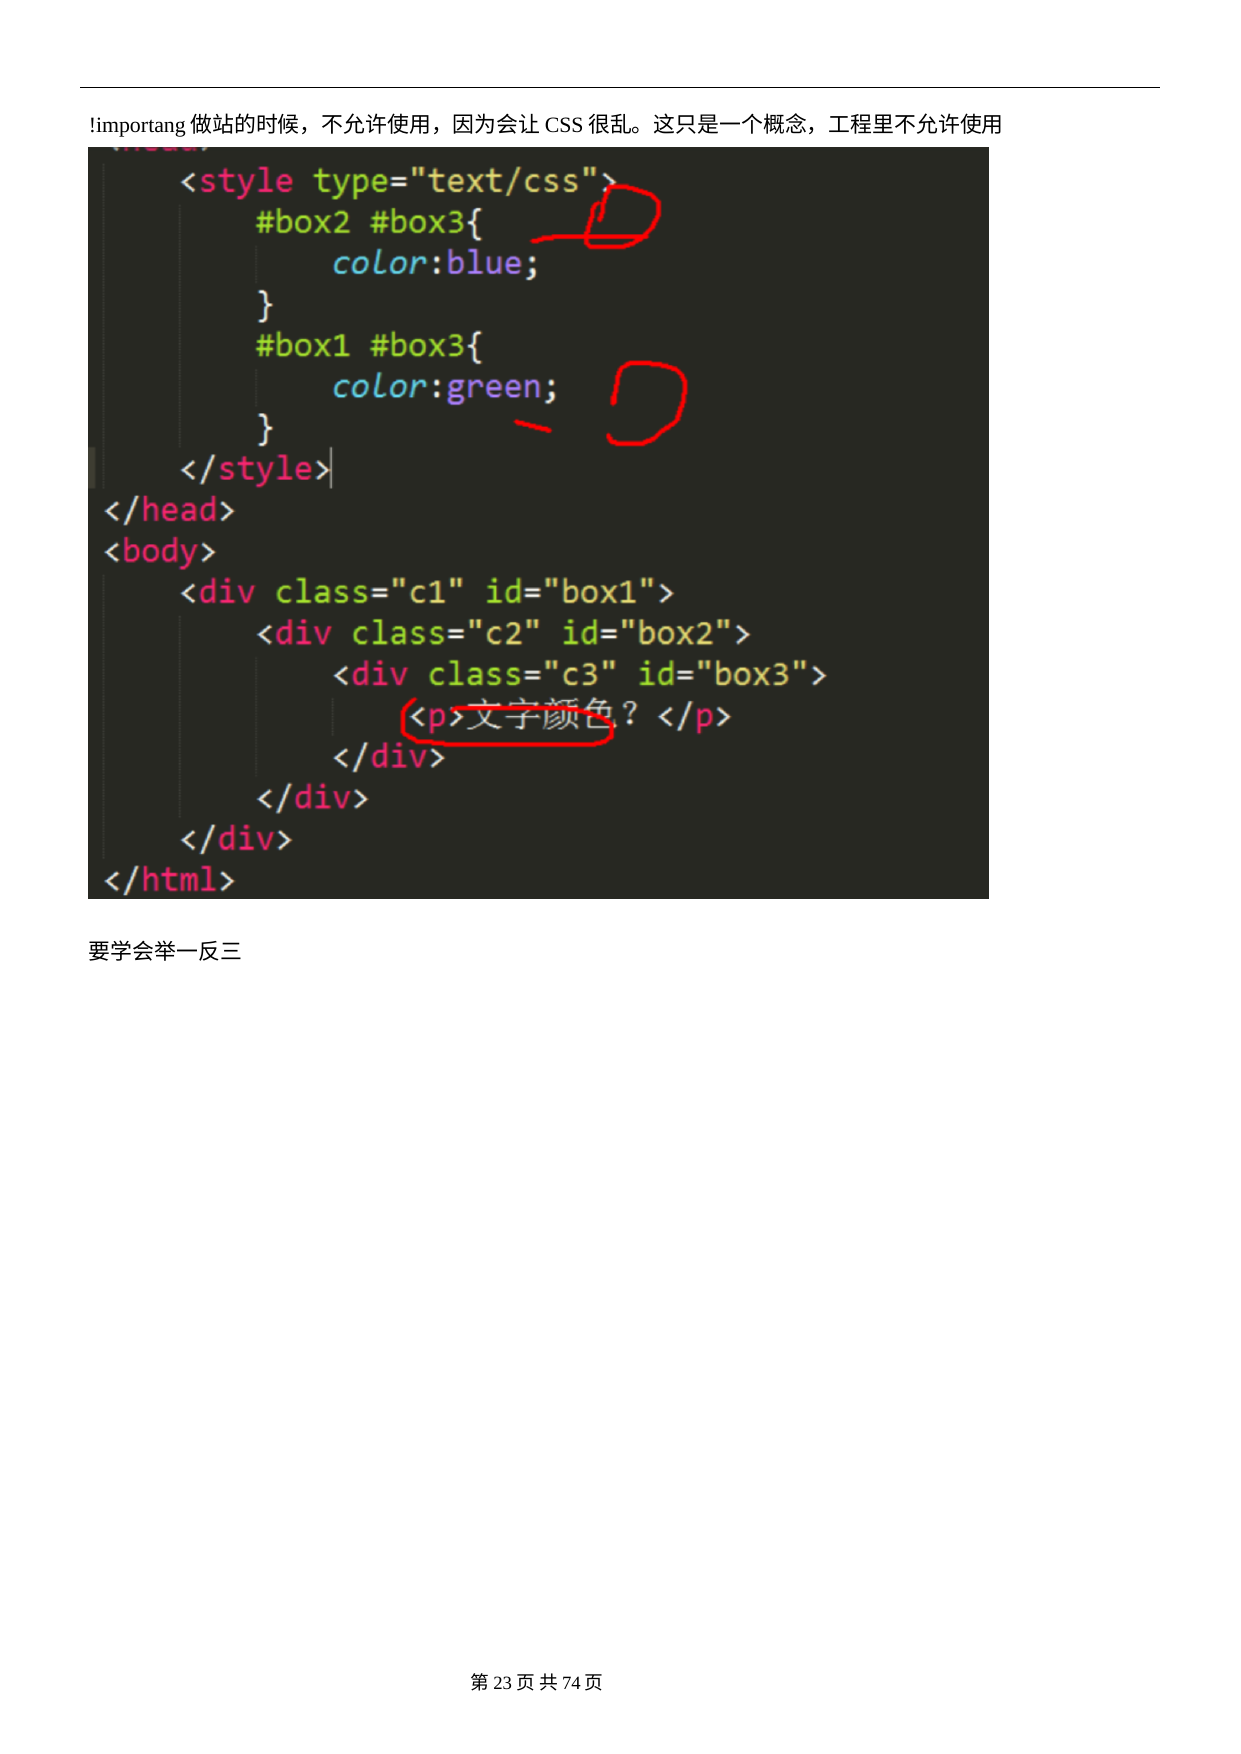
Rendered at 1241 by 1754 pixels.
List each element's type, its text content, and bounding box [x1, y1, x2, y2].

text 要学会举一反三 [88, 934, 1152, 966]
text !importang做站的时候，不允许使用，因为会让CSS很乱。这只是一个概念，工程里不允许使用 [88, 107, 1152, 139]
picture [88, 147, 989, 899]
